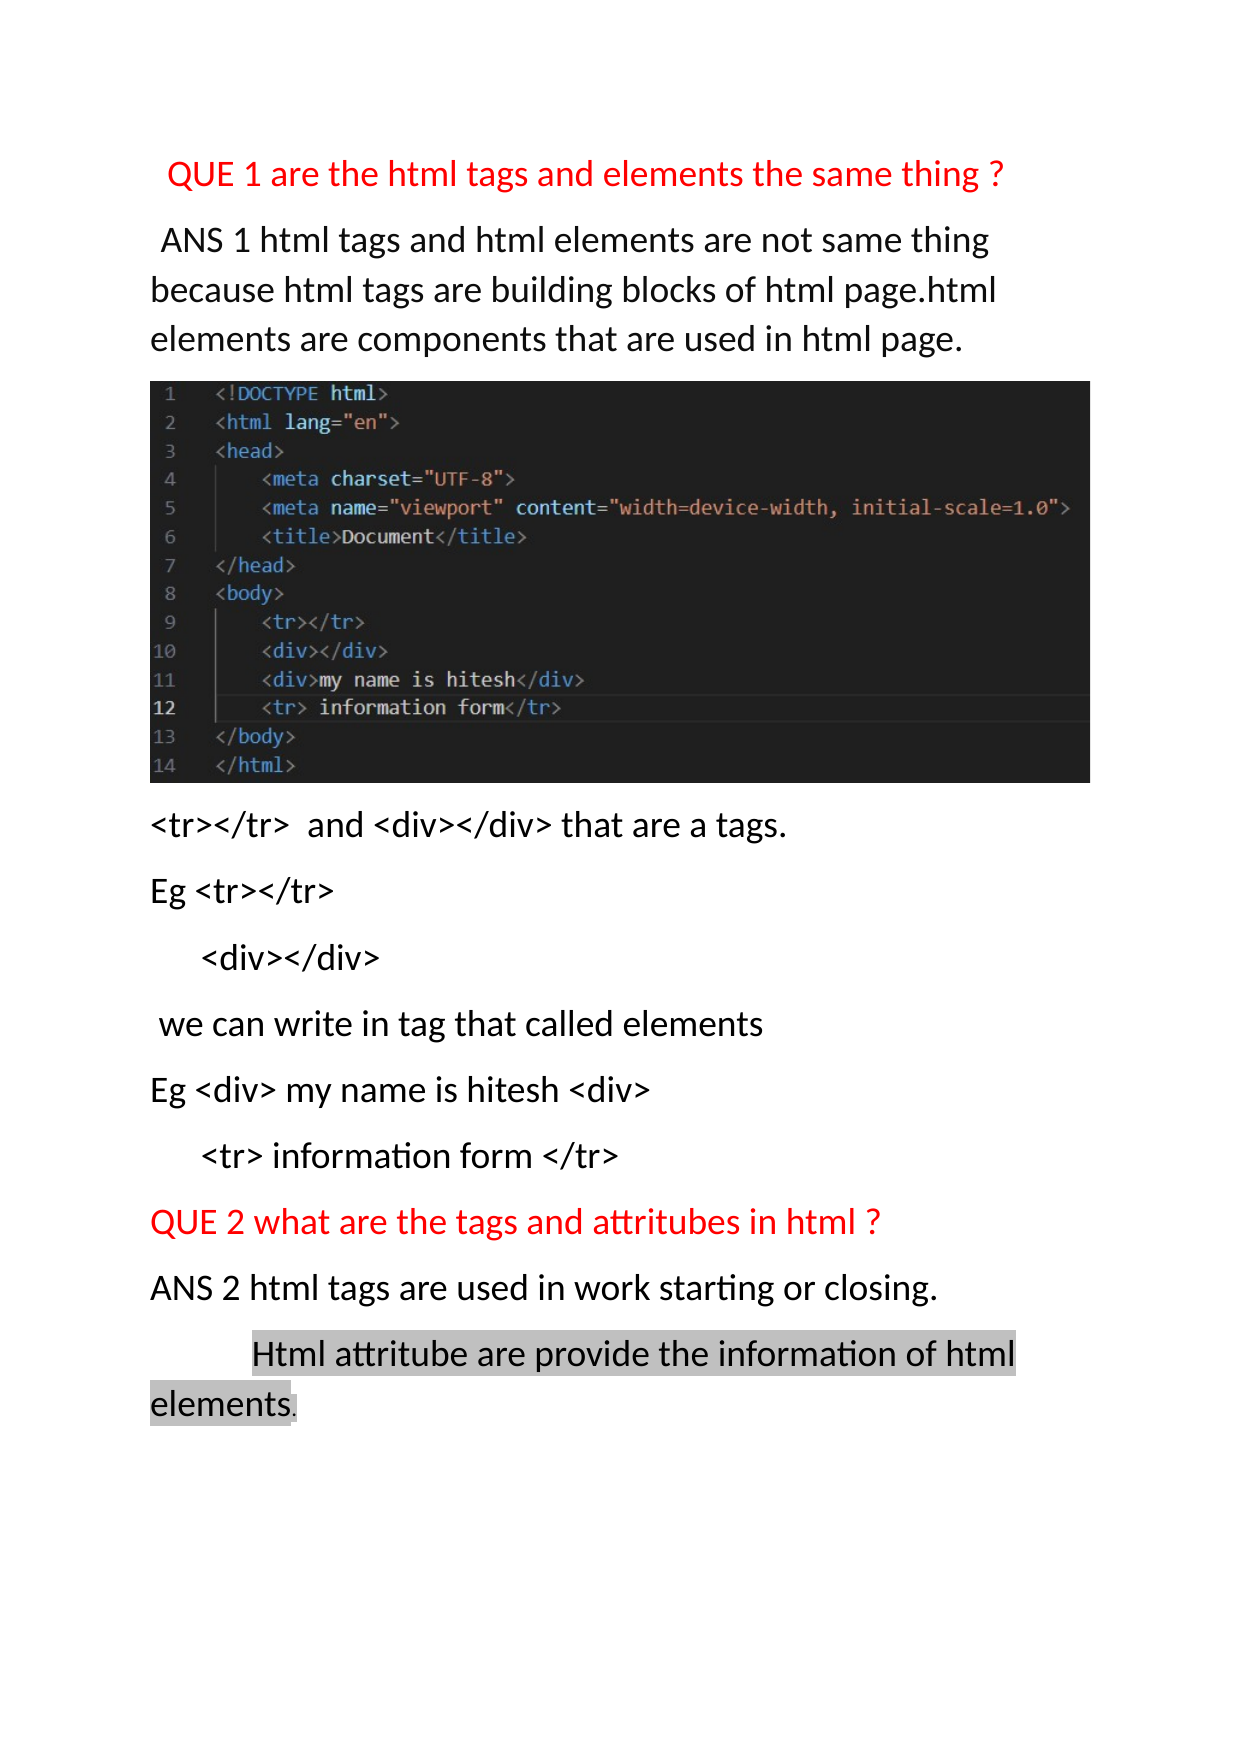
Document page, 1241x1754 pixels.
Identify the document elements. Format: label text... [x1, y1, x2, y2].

text <div></div> [150, 933, 1090, 979]
picture [150, 381, 1091, 783]
text we can write in tag that called elements [150, 999, 1090, 1045]
text Eg <tr></tr> [150, 867, 1090, 913]
text ANS 1 html tags and html elements are not same thing because html tags are building blocks of html page.html elements are components that are used in html page. [150, 216, 1090, 361]
text <tr></tr> and <div></div> that are a tags. [150, 801, 1090, 847]
text QUE 2 what are the tags and attritubes in html ? [150, 1198, 1090, 1244]
text Eg <div> my name is hitesh <div> [150, 1066, 1090, 1112]
text ANS 2 html tags are used in work starting or closing. [150, 1264, 1090, 1310]
text Html attritube are provide the information of html elements. [150, 1330, 1090, 1426]
text QUE 1 are the html tags and elements the same thing ? [150, 150, 1090, 196]
text <tr> information form </tr> [150, 1132, 1090, 1178]
